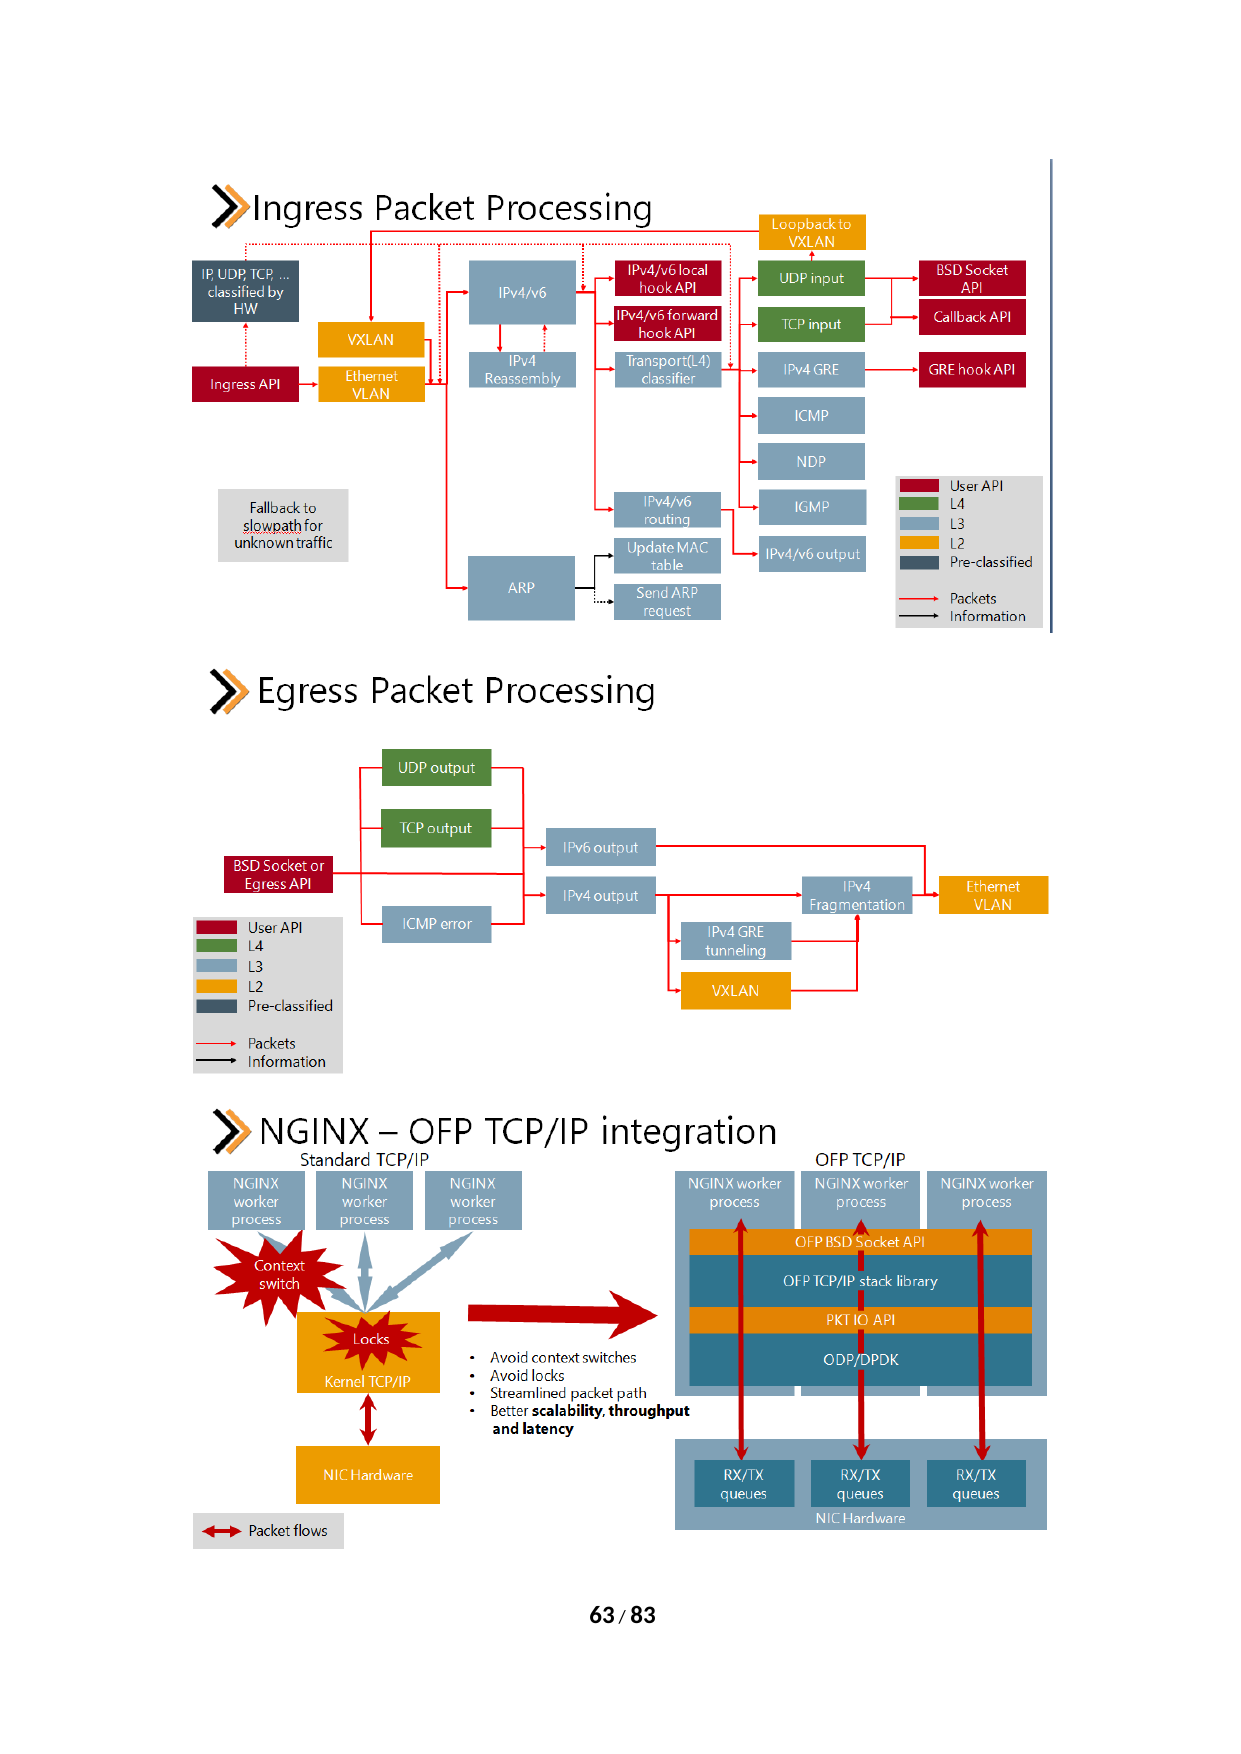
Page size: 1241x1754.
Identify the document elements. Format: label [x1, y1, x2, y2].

picture [187, 646, 1053, 1078]
picture [187, 1101, 1053, 1552]
picture [187, 159, 1053, 633]
